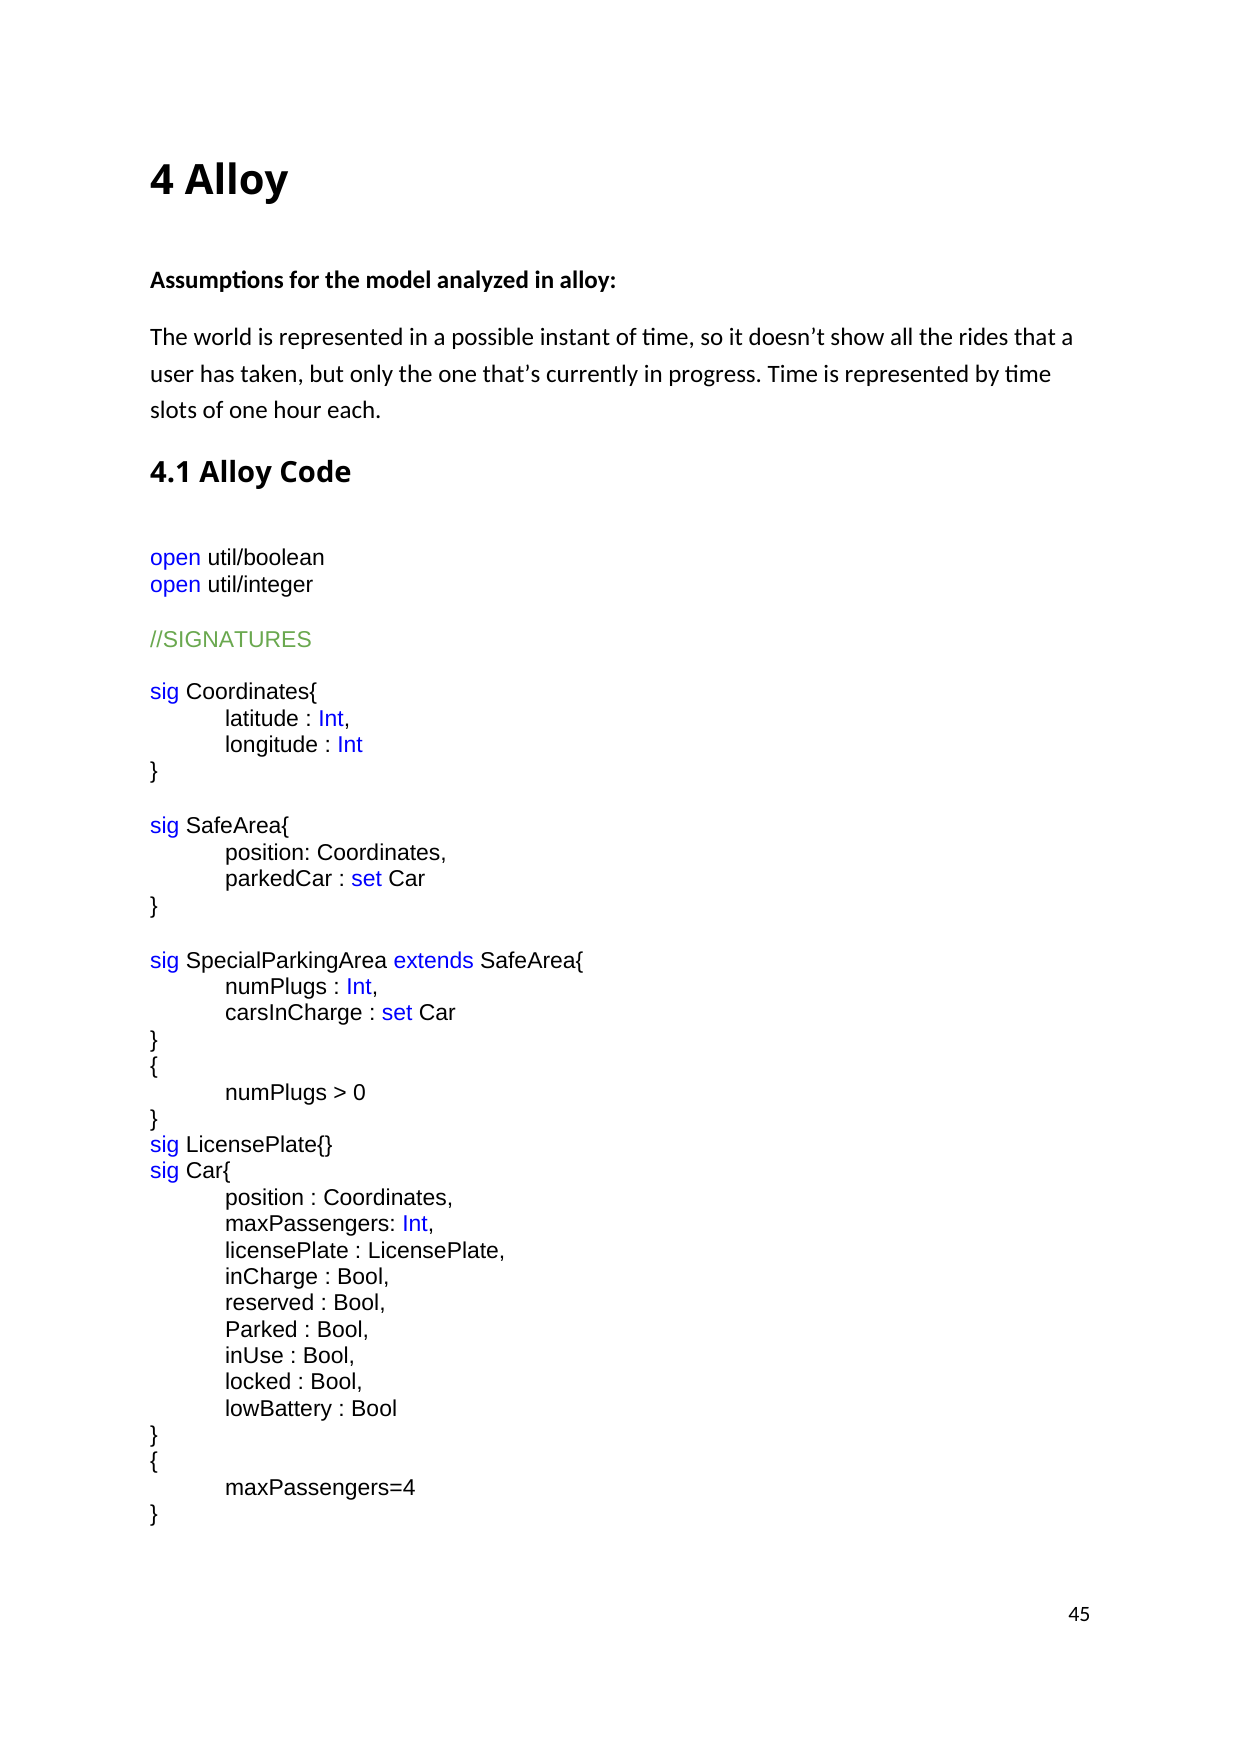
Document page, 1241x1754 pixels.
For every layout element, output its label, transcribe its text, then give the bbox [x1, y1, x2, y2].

text sig SpecialParkingArea extends SafeArea{ [150, 947, 1090, 973]
text Parked : Bool, [150, 1316, 1090, 1342]
text open util/integer [150, 571, 1090, 597]
text sig SafeArea{ [150, 812, 1090, 839]
text lowBattery : Bool [150, 1395, 1090, 1421]
text parkedCar : set Car [150, 865, 1090, 892]
text { [150, 1447, 1090, 1474]
text } [150, 757, 1090, 784]
text inUse : Bool, [150, 1342, 1090, 1368]
text } [150, 1026, 1090, 1052]
text sig Coordinates{ [150, 678, 1090, 705]
text licensePlate : LicensePlate, [150, 1237, 1090, 1263]
subtitle 4 Alloy [150, 150, 1090, 207]
text //SIGNATURES [150, 626, 1090, 652]
text inCharge : Bool, [150, 1263, 1090, 1289]
subtitle 4.1 Alloy Code [150, 452, 1090, 491]
text numPlugs > 0 [150, 1078, 1090, 1105]
text locked : Bool, [150, 1368, 1090, 1395]
text } [150, 1421, 1090, 1447]
text } [150, 1500, 1090, 1526]
text open util/boolean [150, 544, 1090, 571]
text position: Coordinates, [150, 839, 1090, 865]
text sig Car{ [150, 1157, 1090, 1184]
text The world is represented in a possible instant of time, so it doesn’t show all the rides that a user has taken, but only the one that’s currently in progress. Time is represented by time slots of one hour each. [150, 321, 1090, 425]
text maxPassengers: Int, [150, 1210, 1090, 1237]
text longitude : Int [150, 731, 1090, 757]
text Assumptions for the model analyzed in alloy: [150, 264, 1090, 294]
text position : Coordinates, [150, 1184, 1090, 1210]
text } [150, 892, 1090, 918]
text carsInCharge : set Car [150, 999, 1090, 1026]
text latitude : Int, [150, 705, 1090, 731]
text } [150, 1105, 1090, 1131]
text sig LicensePlate{} [150, 1131, 1090, 1157]
text maxPassengers=4 [150, 1474, 1090, 1500]
text { [150, 1052, 1090, 1078]
text numPlugs : Int, [150, 973, 1090, 999]
text reserved : Bool, [150, 1289, 1090, 1316]
